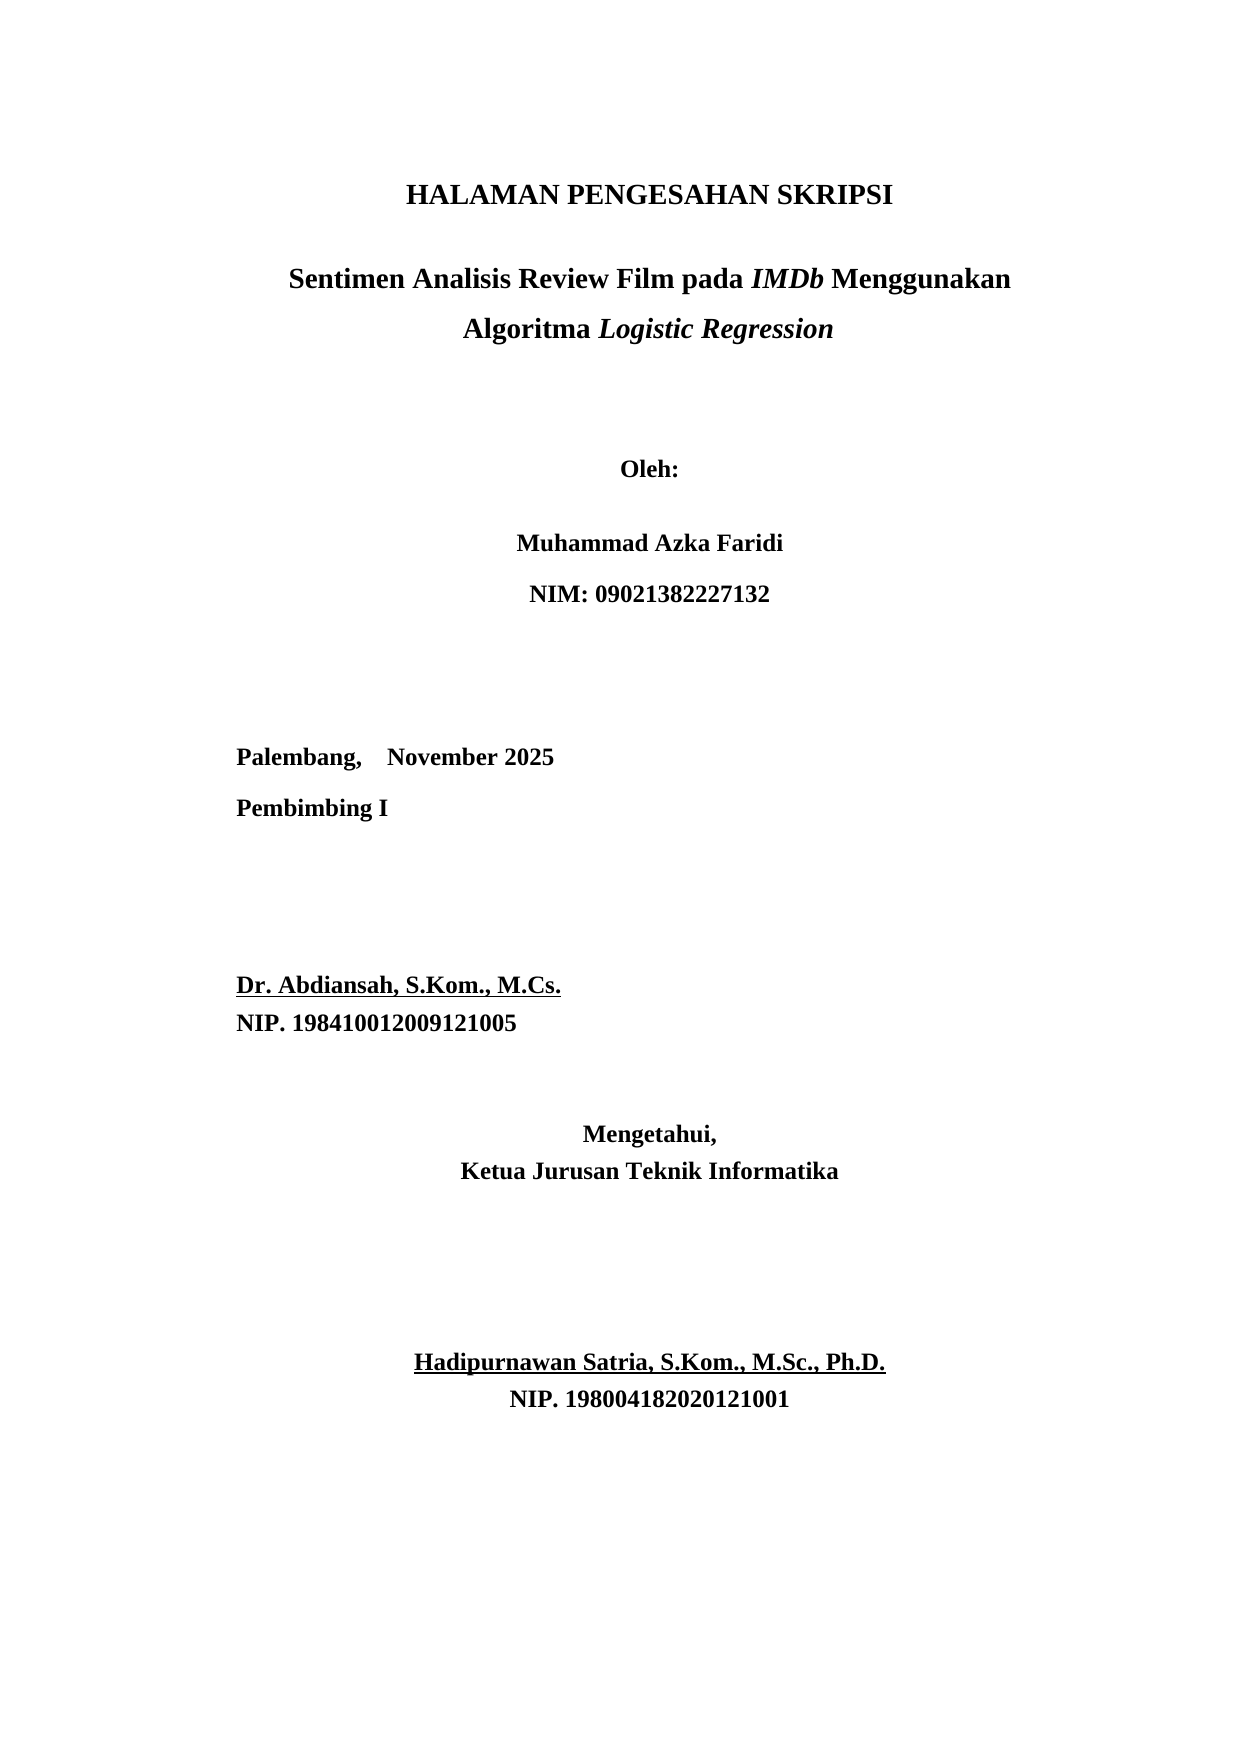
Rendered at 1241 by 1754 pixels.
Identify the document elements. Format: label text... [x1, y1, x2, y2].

text HALAMAN PENGESAHAN SKRIPSI [236, 177, 1063, 211]
text Pembimbing I [236, 793, 1063, 822]
text Sentimen Analisis Review Film pada IMDb Menggunakan Algoritma Logistic Regression [236, 261, 1063, 345]
text Palembang, November 2025 [236, 742, 1063, 771]
text Muhammad Azka Faridi [236, 528, 1063, 557]
text Mengetahui, [236, 1119, 1063, 1148]
text Dr. Abdiansah, S.Kom., M.Cs. [236, 971, 1063, 999]
text Hadipurnawan Satria, S.Kom., M.Sc., Ph.D. [236, 1347, 1063, 1376]
text Ketua Jurusan Teknik Informatika [236, 1156, 1063, 1185]
text NIP. 198004182020121001 [236, 1384, 1063, 1413]
text NIP. 198410012009121005 [236, 1008, 1063, 1036]
text NIM: 09021382227132 [236, 579, 1063, 608]
text Oleh: [236, 454, 1063, 482]
